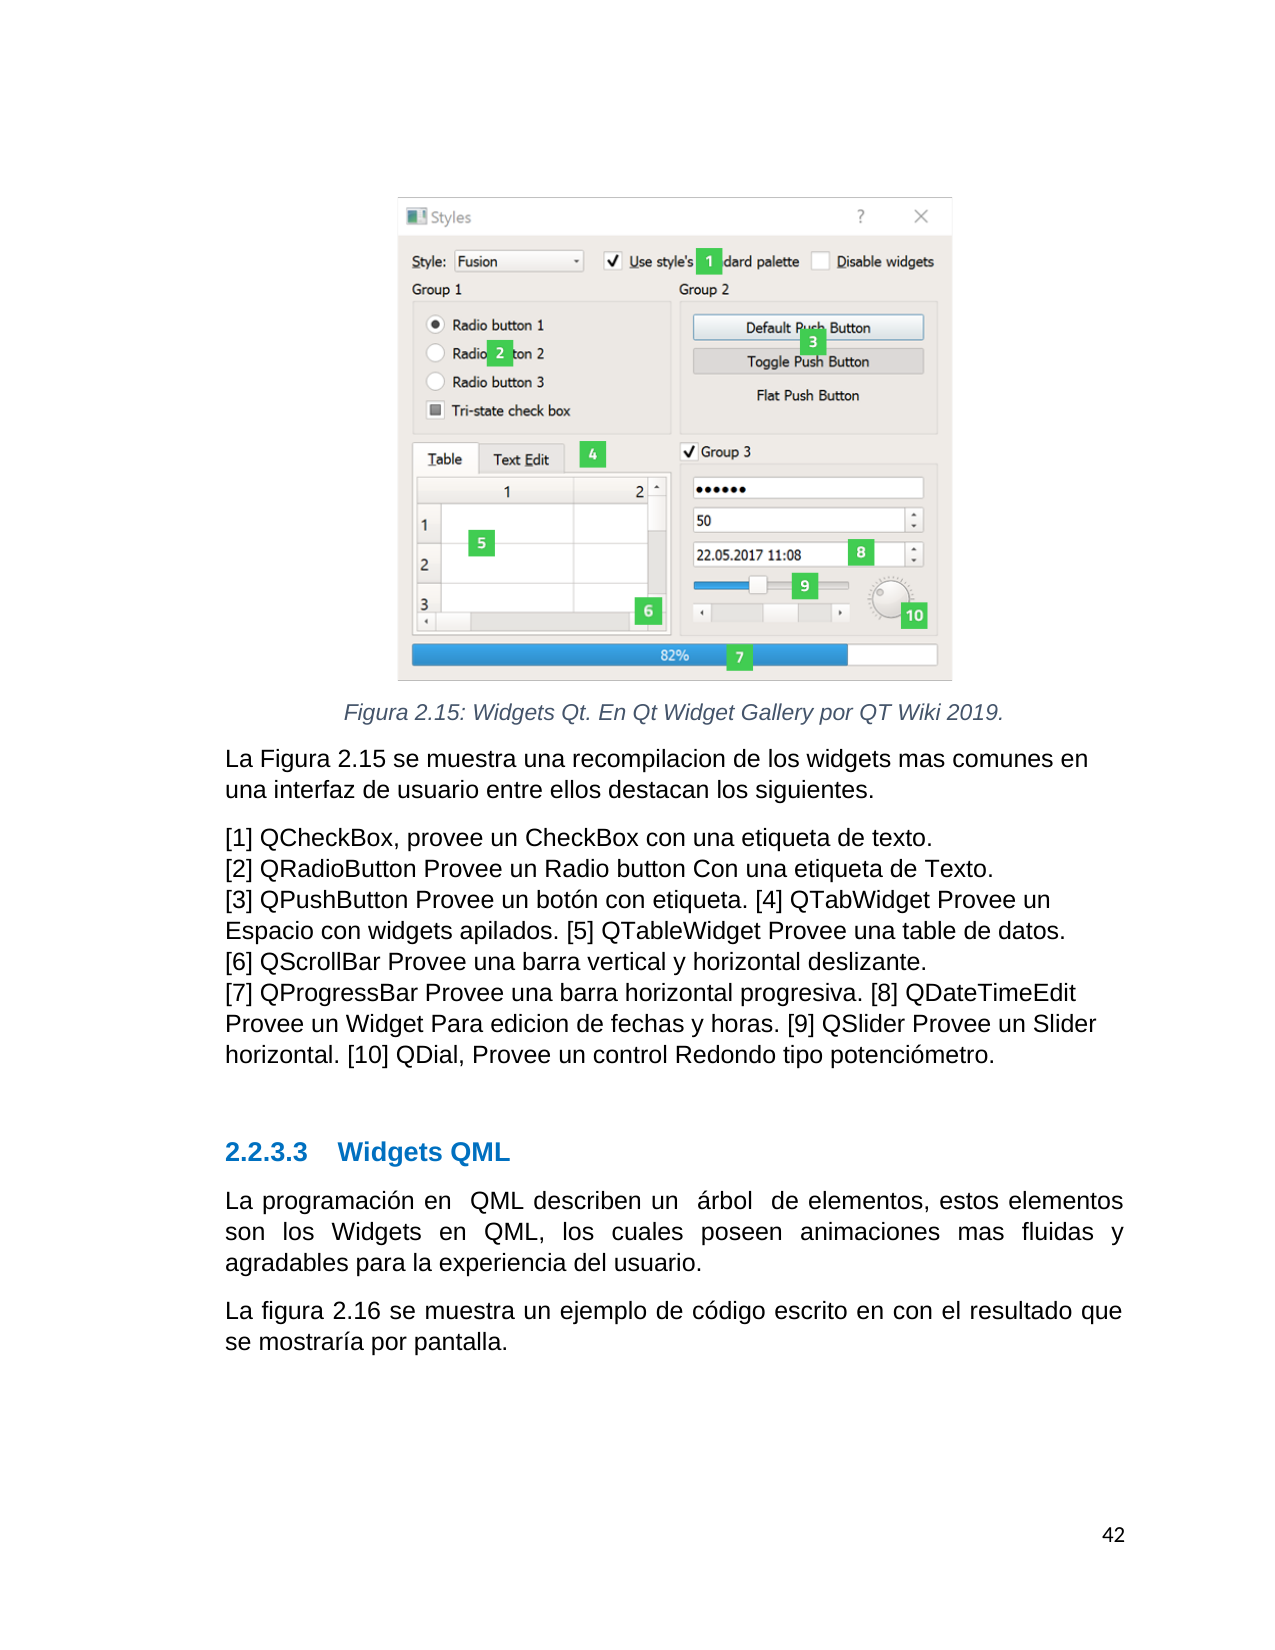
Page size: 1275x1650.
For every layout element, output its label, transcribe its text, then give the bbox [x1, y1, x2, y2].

text [1] QCheckBox, provee un CheckBox con una etiqueta de texto. [2] QRadioButton Provee un Radio button Con una etiqueta de Texto. [3] QPushButton Provee un botón con etiqueta. [4] QTabWidget Provee un Espacio con widgets apilados. [5] QTableWidget Provee una table de datos. [6] QScrollBar Provee una barra vertical y horizontal deslizante. [7] QProgressBar Provee una barra horizontal progresiva. [8] QDateTimeEdit Provee un Widget Para edicion de fechas y horas. [9] QSlider Provee un Slider horizontal. [10] QDial, Provee un control Redondo tipo potenciómetro. [225, 823, 1125, 1069]
text Figura 2.15: Widgets Qt. En Qt Widget Gallery por QT Wiki 2019. [225, 699, 1125, 725]
picture [397, 197, 953, 681]
text La Figura 2.15 se muestra una recompilacion de los widgets mas comunes en una interfaz de usuario entre ellos destacan los siguientes. [225, 744, 1125, 804]
text La programación en QML describen un árbol de elementos, estos elementos son los Widgets en QML, los cuales poseen animaciones mas fluidas y agradables para la experiencia del usuario. [225, 1186, 1125, 1277]
text La figura 2.16 se muestra un ejemplo de código escrito en con el resultado que se mostraría por pantalla. [225, 1296, 1125, 1356]
list Widgets QML [225, 1136, 1125, 1167]
